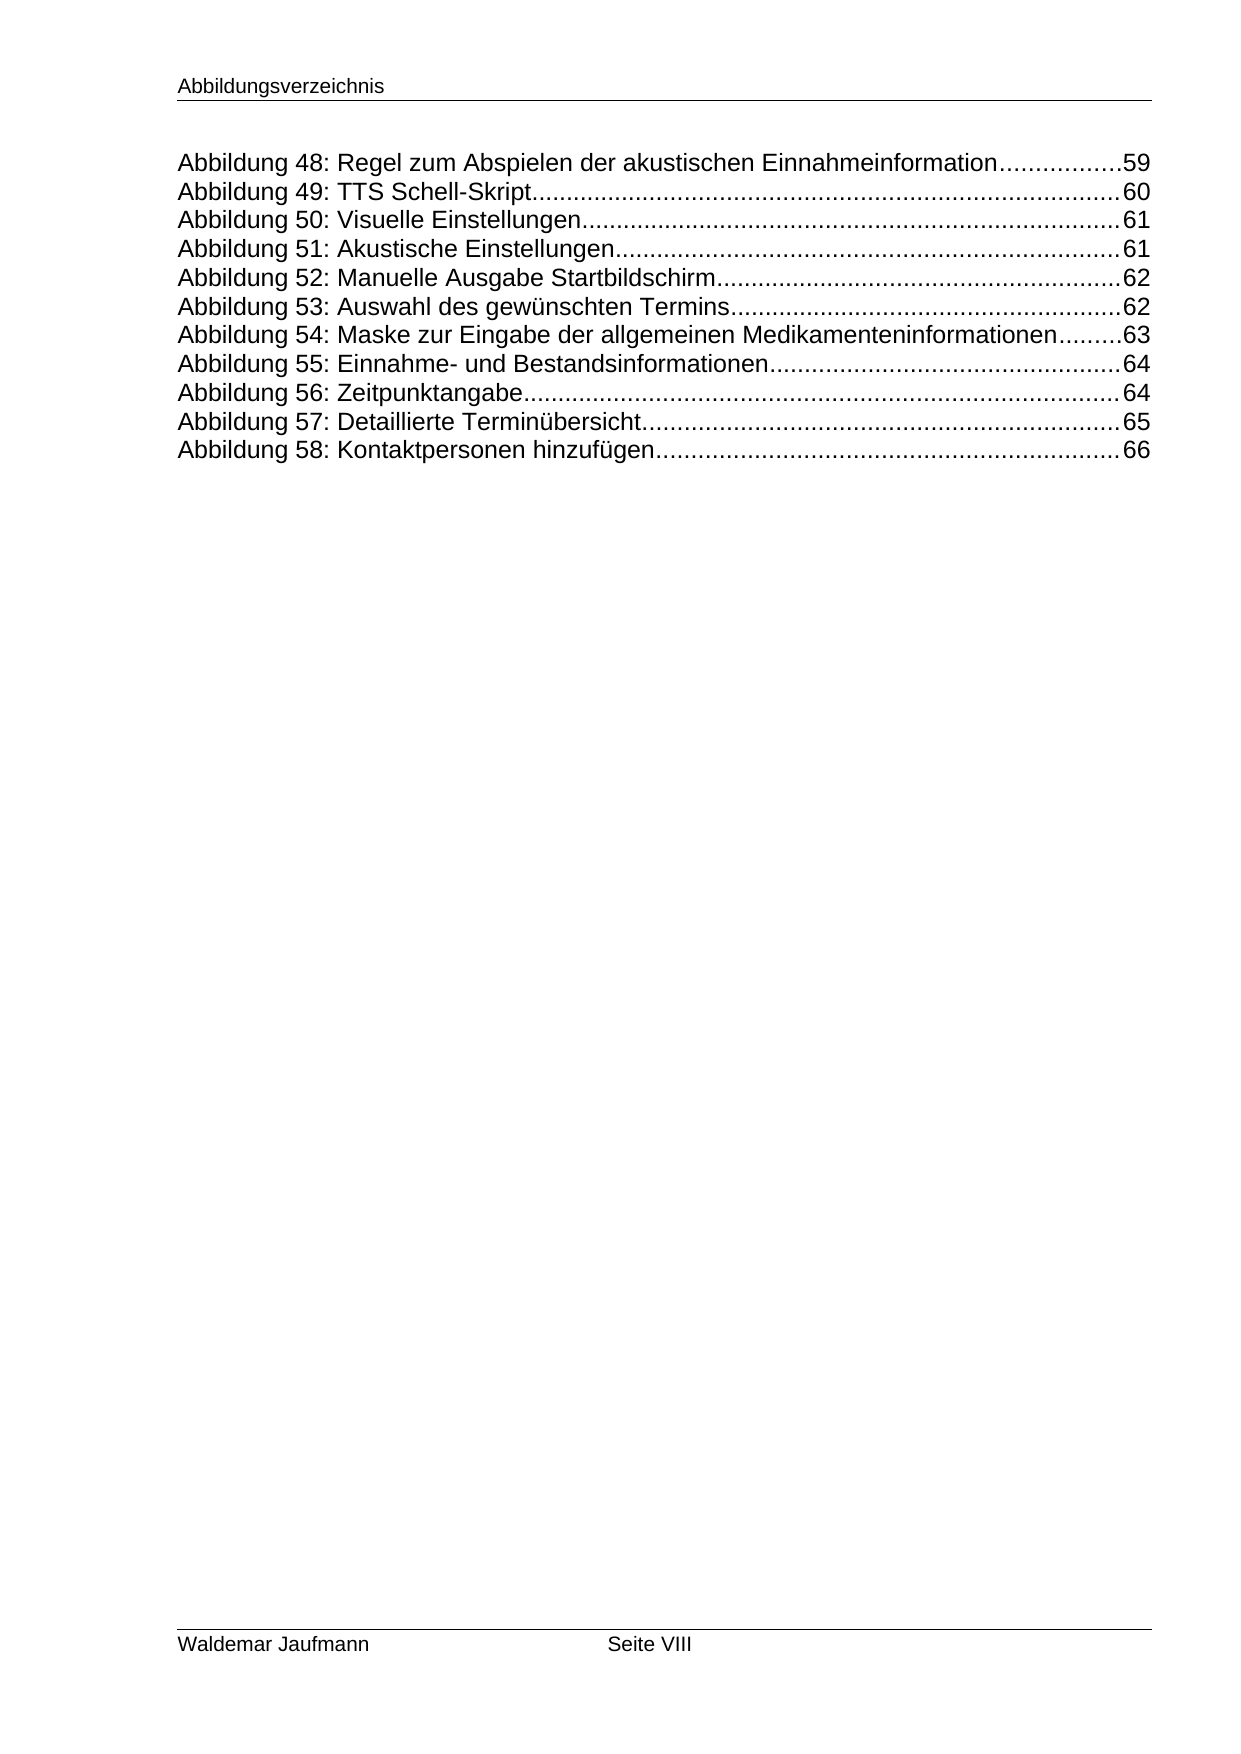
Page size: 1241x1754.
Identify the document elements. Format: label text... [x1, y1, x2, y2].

text Abbildung 48: Regel zum Abspielen der akustischen Einnahmeinformation 59 [177, 148, 1152, 176]
text Abbildung 52: Manuelle Ausgabe Startbildschirm 62 [177, 263, 1152, 291]
text Abbildung 49: TTS Schell-Skript 60 [177, 176, 1152, 205]
text Abbildung 50: Visuelle Einstellungen 61 [177, 205, 1152, 234]
text Abbildung 56: Zeitpunktangabe 64 [177, 378, 1152, 406]
text Abbildung 55: Einnahme- und Bestandsinformationen 64 [177, 349, 1152, 378]
text Abbildung 58: Kontaktpersonen hinzufügen 66 [177, 435, 1152, 464]
text Abbildung 54: Maske zur Eingabe der allgemeinen Medikamenteninformationen 63 [177, 320, 1152, 349]
text Abbildung 53: Auswahl des gewünschten Termins 62 [177, 291, 1152, 320]
text Abbildung 57: Detaillierte Terminübersicht 65 [177, 406, 1152, 435]
text Abbildung 51: Akustische Einstellungen 61 [177, 234, 1152, 263]
